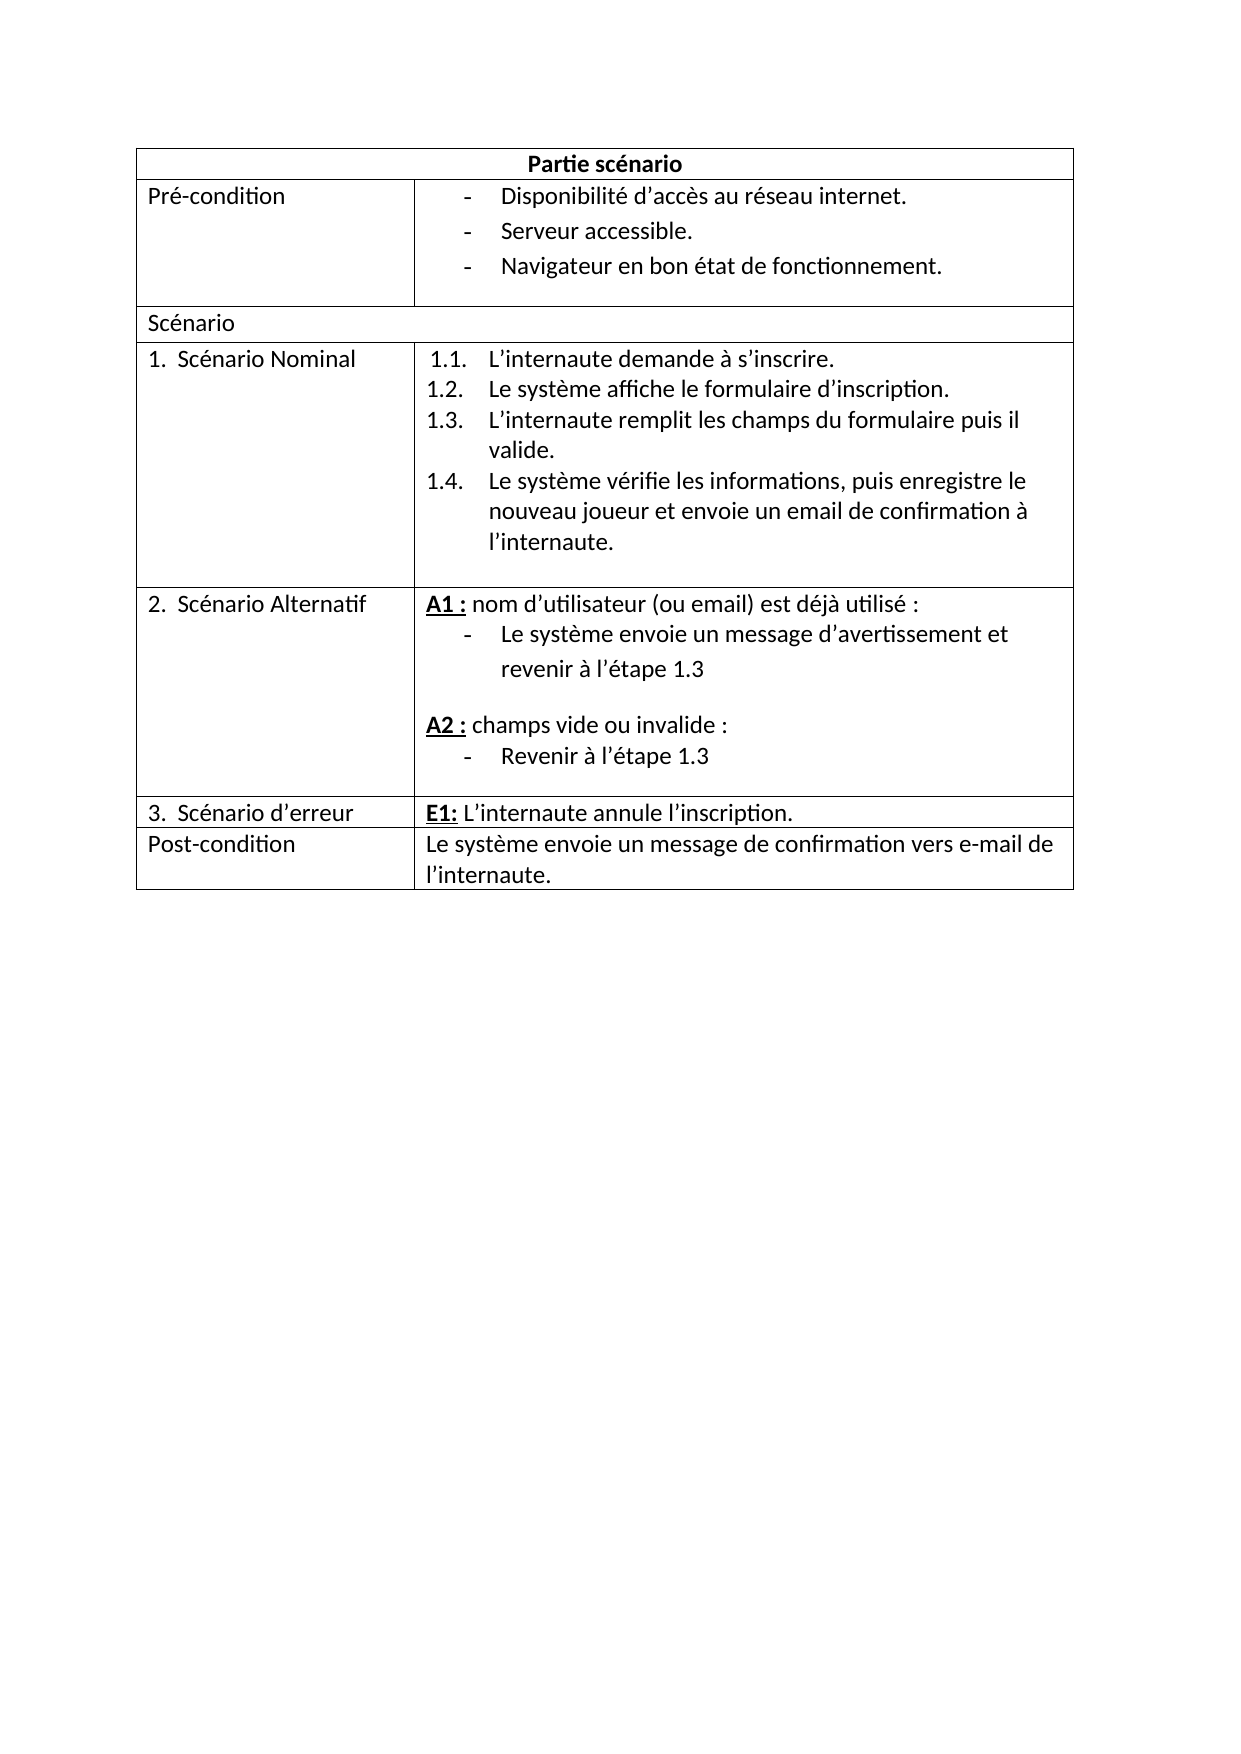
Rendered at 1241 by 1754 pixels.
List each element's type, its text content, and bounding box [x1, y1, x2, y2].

table_cell Disponibilité d’accès au réseau internet. Serveur accessible. Navigateur en bon état de fonctionnement. [415, 180, 1073, 306]
table_cell Scénario [137, 307, 1073, 342]
table_cell Scénario Alternatif [137, 588, 414, 796]
table_cell Partie scénario [137, 149, 1073, 179]
table_cell L’internaute demande à s’inscrire. Le système affiche le formulaire d’inscription. L’internaute remplit les champs du formulaire puis il valide. Le système vérifie les informations, puis enregistre le nouveau joueur et envoie un email de confirmation à l’internaute. [415, 343, 1073, 587]
table_cell Scénario Nominal [137, 343, 414, 587]
table_cell E1: L’internaute annule l’inscription. [415, 797, 1073, 827]
table_cell Scénario d’erreur [137, 797, 414, 827]
table_cell A1 : nom d’utilisateur (ou email) est déjà utilisé : Le système envoie un message d’avertissement et revenir à l’étape 1.3 A2 : champs vide ou invalide : Revenir à l’étape 1.3 [415, 588, 1073, 796]
table_cell Le système envoie un message de confirmation vers e-mail de l’internaute. [415, 828, 1073, 889]
table_cell Pré-condition [137, 180, 414, 306]
table_cell Post-condition [137, 828, 414, 889]
